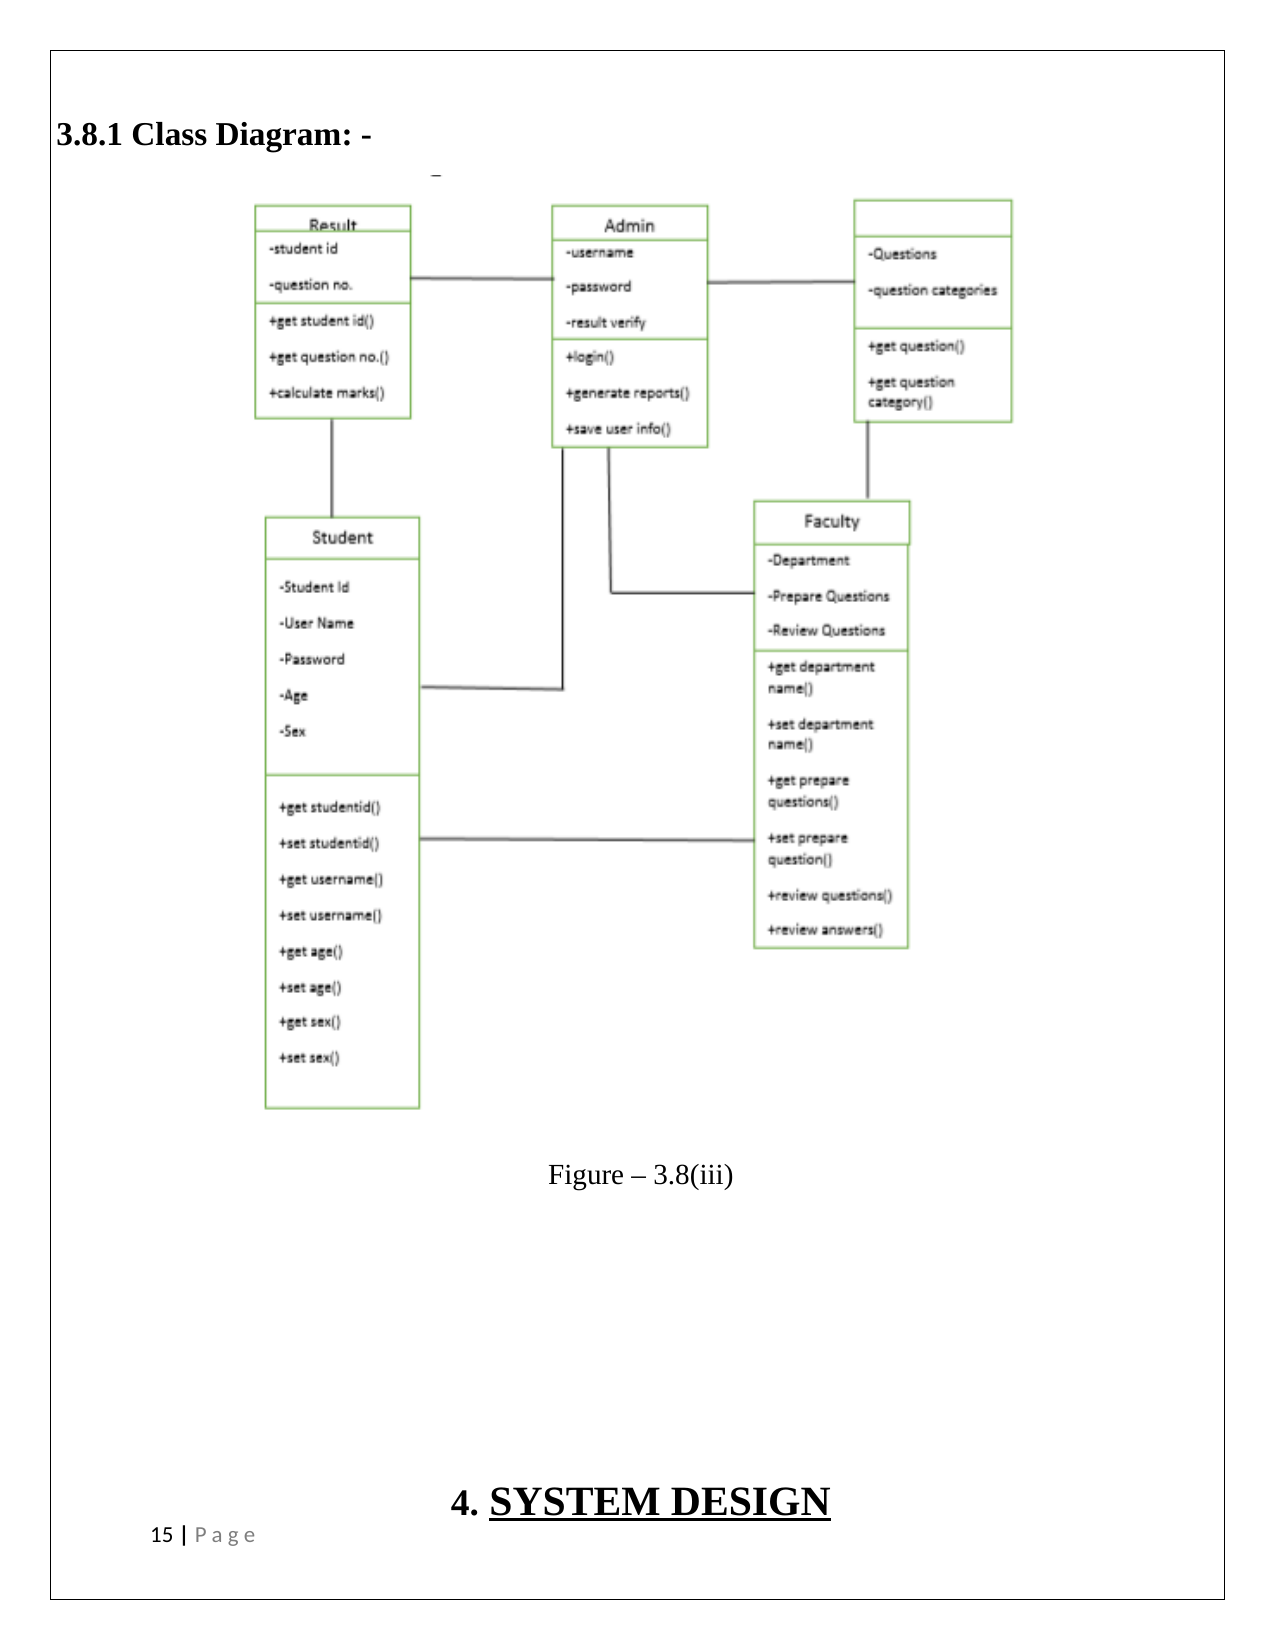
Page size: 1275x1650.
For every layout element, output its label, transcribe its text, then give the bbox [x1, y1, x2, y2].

text 3.8.1 Class Diagram: - [56, 114, 1224, 153]
text Figure – 3.8(iii) [56, 1157, 1224, 1191]
text 4. SYSTEM DESIGN [56, 1477, 1224, 1525]
picture [234, 175, 1047, 1137]
